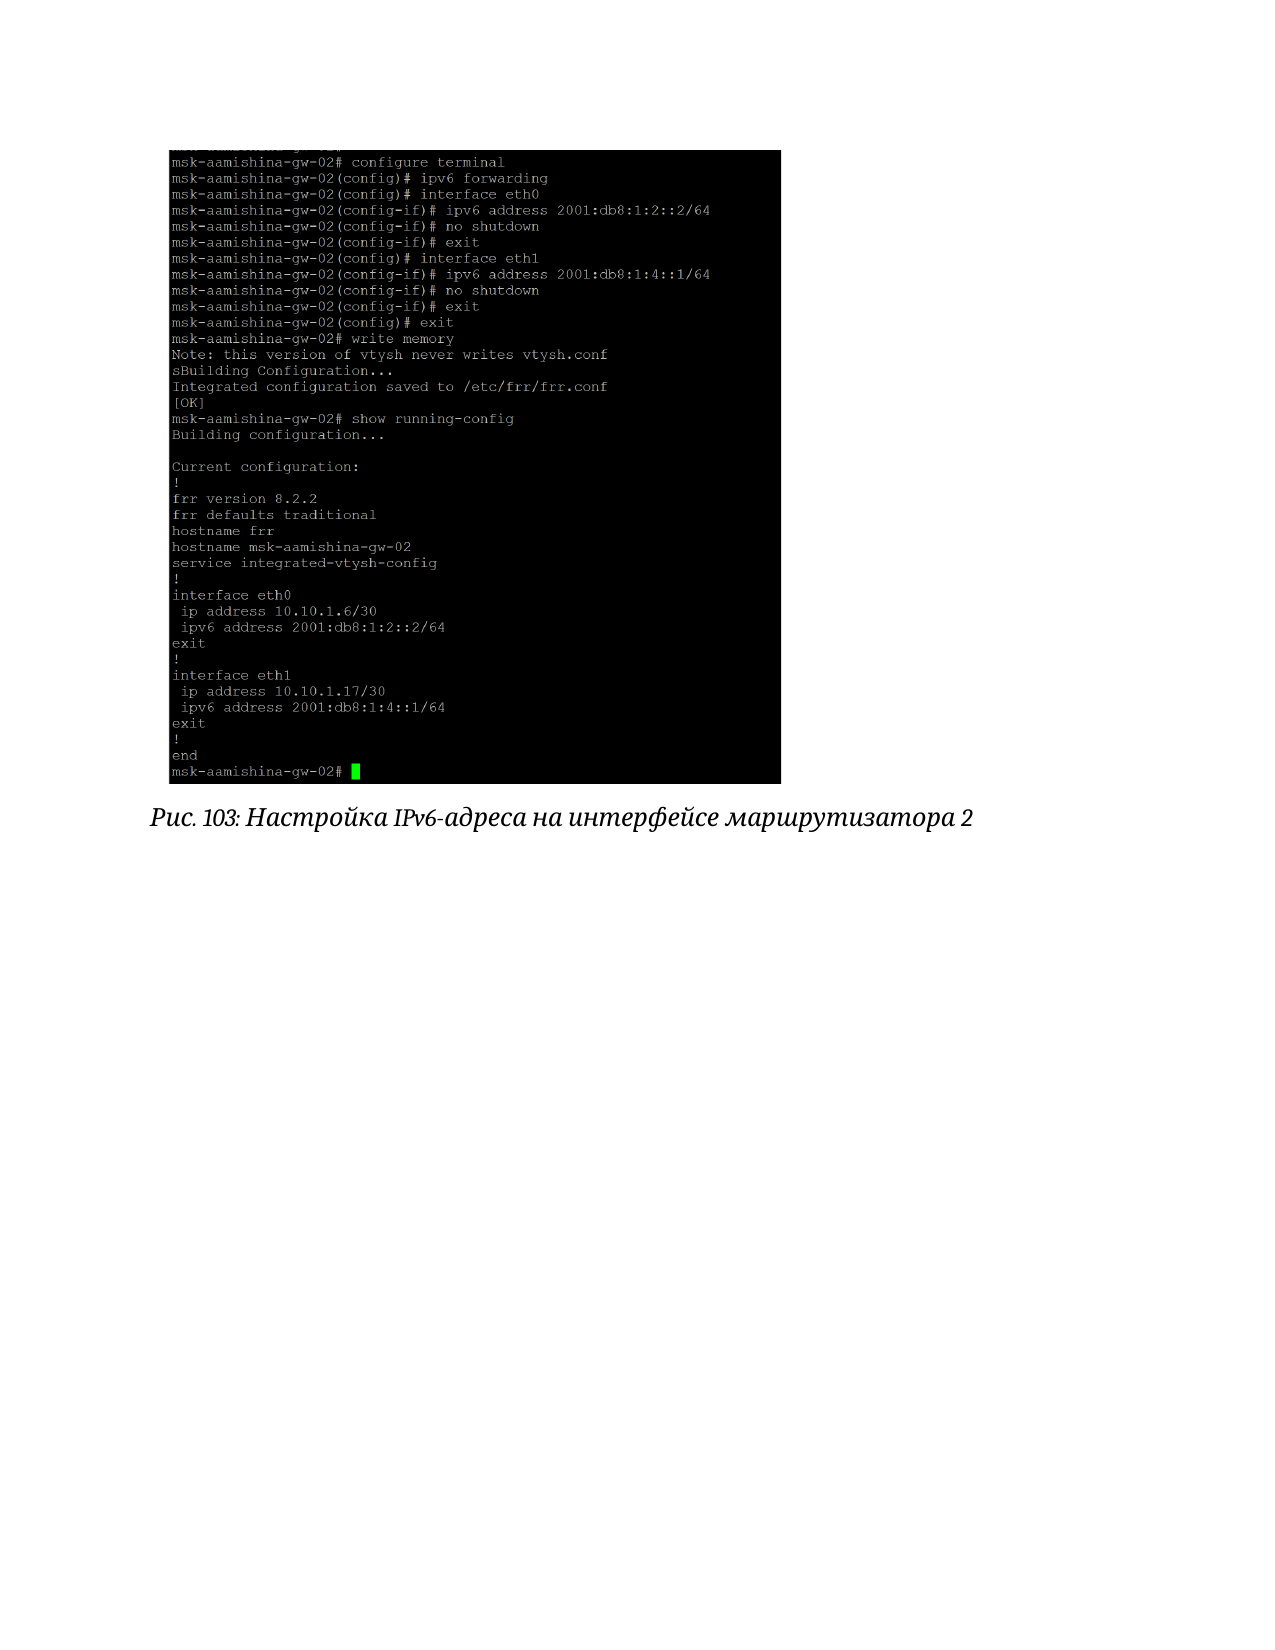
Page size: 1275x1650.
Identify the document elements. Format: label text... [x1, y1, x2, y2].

text Рис. 103: Настройка IPv6-адреса на интерфейсе маршрутизатора 2 [150, 804, 1125, 833]
picture [168, 150, 782, 784]
